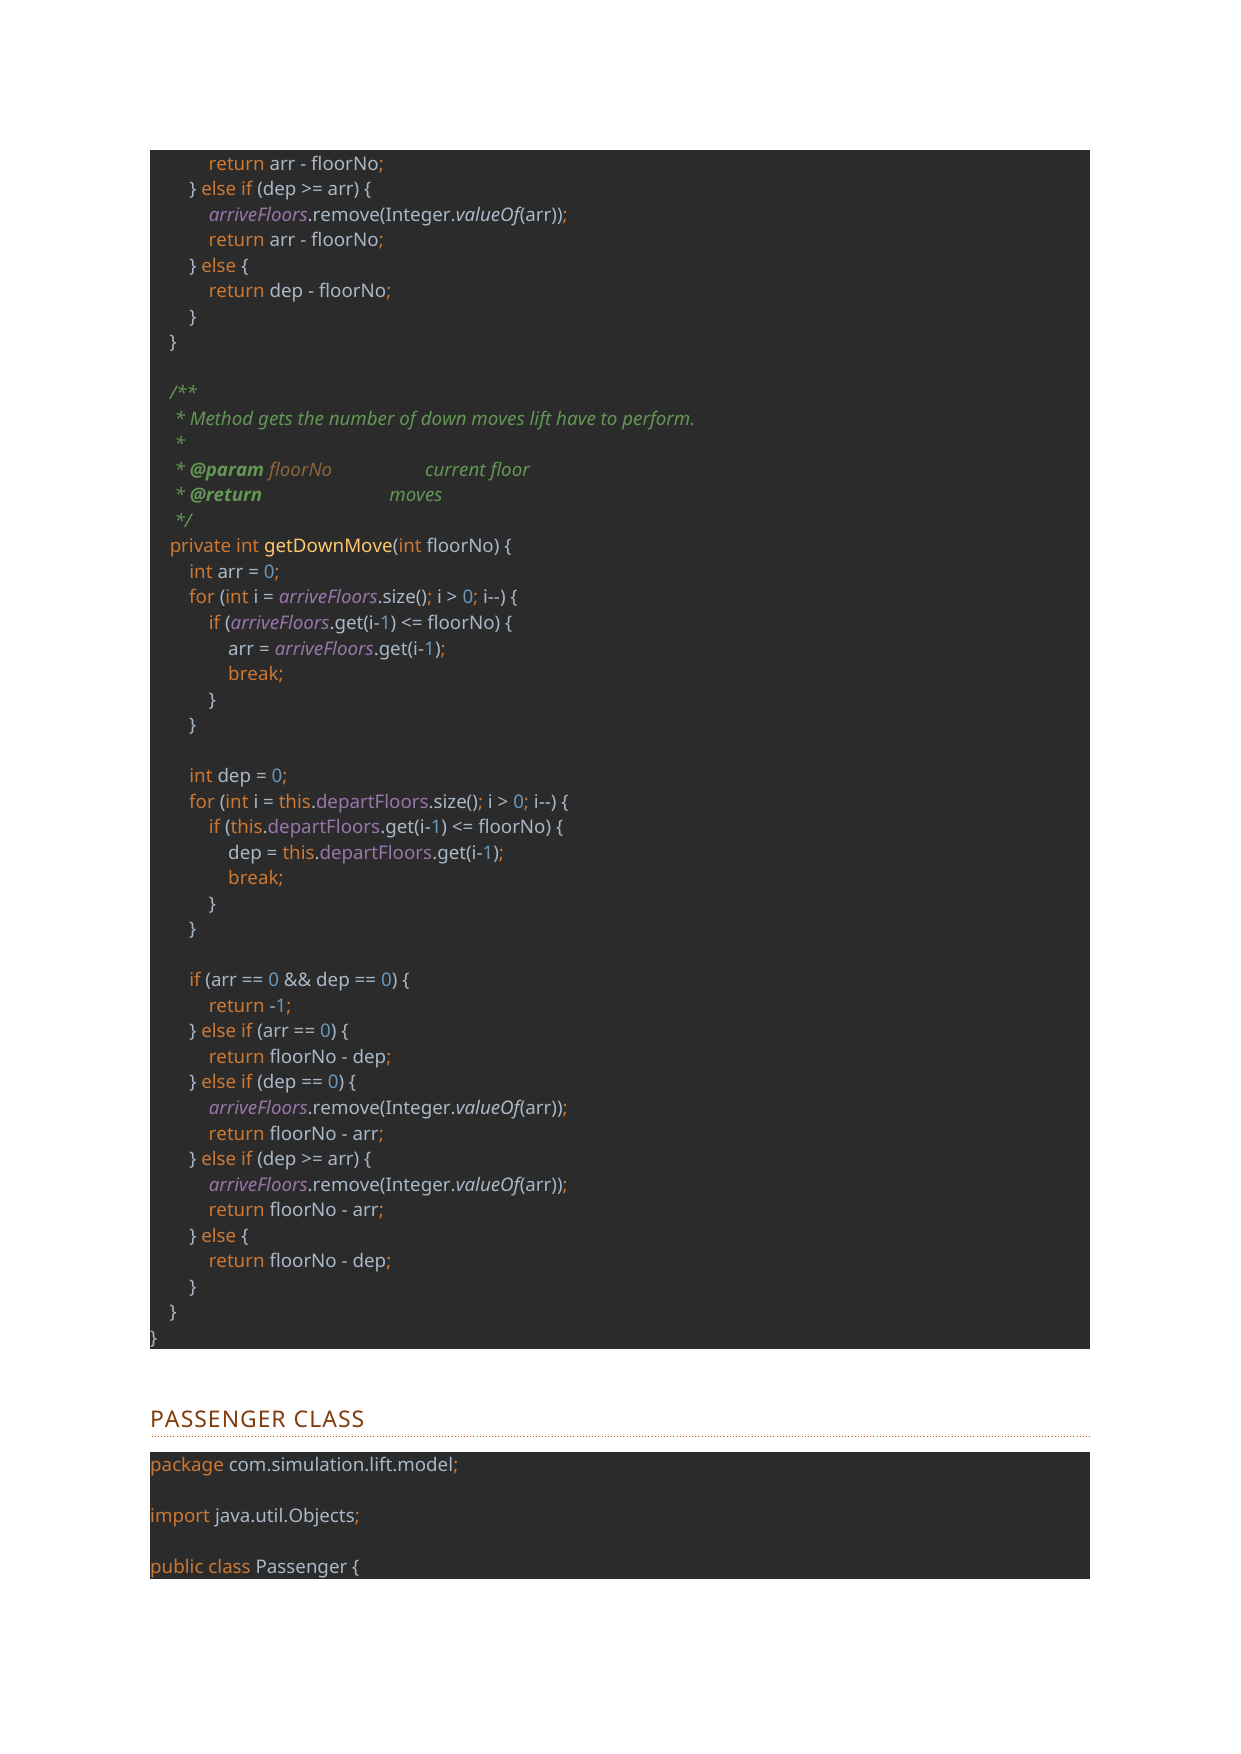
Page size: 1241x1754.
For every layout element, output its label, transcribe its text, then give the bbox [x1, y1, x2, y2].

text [150, 150, 1090, 1349]
subtitle Passenger Class [150, 1403, 1090, 1437]
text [150, 1452, 1090, 1579]
